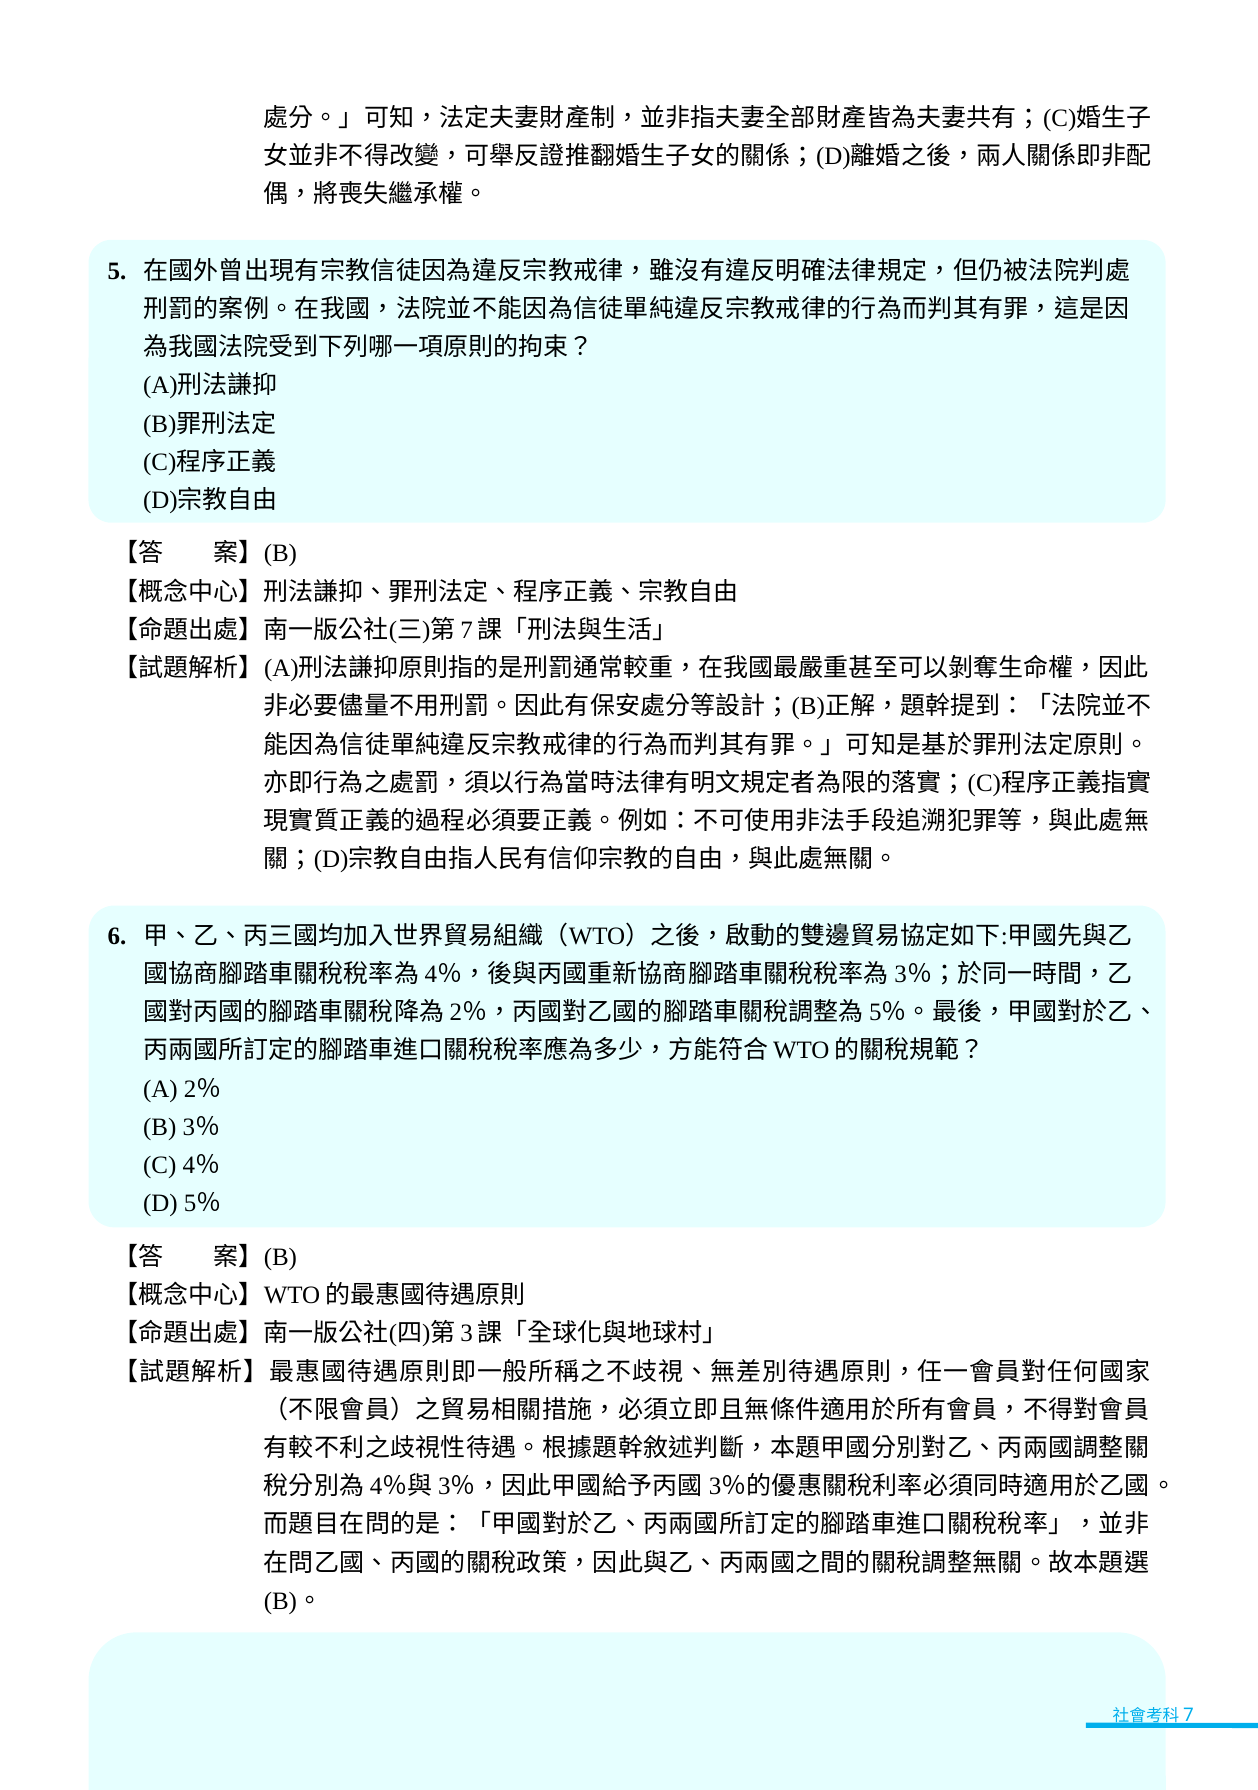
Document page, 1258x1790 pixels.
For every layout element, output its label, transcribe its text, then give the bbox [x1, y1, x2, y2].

picture [1118, 1714, 1128, 1722]
text 【答 案】(B) [113, 1235, 1152, 1273]
text 【命題出處】南一版公社(四)第3課「全球化與地球村」 [113, 1312, 1152, 1350]
text 【命題出處】南一版公社(三)第7課「刑法與生活」 [113, 608, 1152, 647]
text 【答 案】(B) [113, 532, 1152, 570]
text 【概念中心】WTO的最惠國待遇原則 [113, 1273, 1152, 1312]
text 5. 在國外曾出現有宗教信徒因為違反宗教戒律，雖沒有違反明確法律規定，但仍被法院判處刑罰的案例。在我國，法院並不能因為信徒單純違反宗教戒律的行為而判其有罪，這是因為我國法院受到下列哪一項原則的拘束？ (A)刑法謙抑 (B)罪刑法定 (C)程序正義 (D)宗教自由 [107, 249, 1133, 517]
text 【試題解析】最惠國待遇原則即一般所稱之不歧視、無差別待遇原則，任一會員對任何國家（不限會員）之貿易相關措施，必須立即且無條件適用於所有會員，不得對會員有較不利之歧視性待遇。根據題幹敘述判斷，本題甲國分別對乙、丙兩國調整關稅分別為4％與3％，因此甲國給予丙國3％的優惠關稅利率必須同時適用於乙國。而題目在問的是：「甲國對於乙、丙兩國所訂定的腳踏車進口關稅稅率」，並非在問乙國、丙國的關稅政策，因此與乙、丙兩國之間的關稅調整無關。故本題選(B)。 [113, 1350, 1152, 1618]
text 【概念中心】刑法謙抑、罪刑法定、程序正義、宗教自由 [113, 570, 1152, 608]
text 【試題解析】(A)刑法謙抑原則指的是刑罰通常較重，在我國最嚴重甚至可以剝奪生命權，因此非必要儘量不用刑罰。因此有保安處分等設計；(B)正解，題幹提到：「法院並不能因為信徒單純違反宗教戒律的行為而判其有罪。」可知是基於罪刑法定原則。亦即行為之處罰，須以行為當時法律有明文規定者為限的落實；(C)程序正義指實現實質正義的過程必須要正義。例如：不可使用非法手段追溯犯罪等，與此處無關；(D)宗教自由指人民有信仰宗教的自由，與此處無關。 [113, 647, 1152, 876]
text 6. 甲、乙、丙三國均加入世界貿易組織（WTO）之後，啟動的雙邊貿易協定如下:甲國先與乙國協商腳踏車關稅稅率為4％，後與丙國重新協商腳踏車關稅稅率為3％；於同一時間，乙國對丙國的腳踏車關稅降為2％，丙國對乙國的腳踏車關稅調整為5％。最後，甲國對於乙、丙兩國所訂定的腳踏車進口關稅稅率應為多少，方能符合WTO的關稅規範？ (A) 2％ (B) 3％ (C) 4％ (D) 5％ [107, 914, 1133, 1220]
